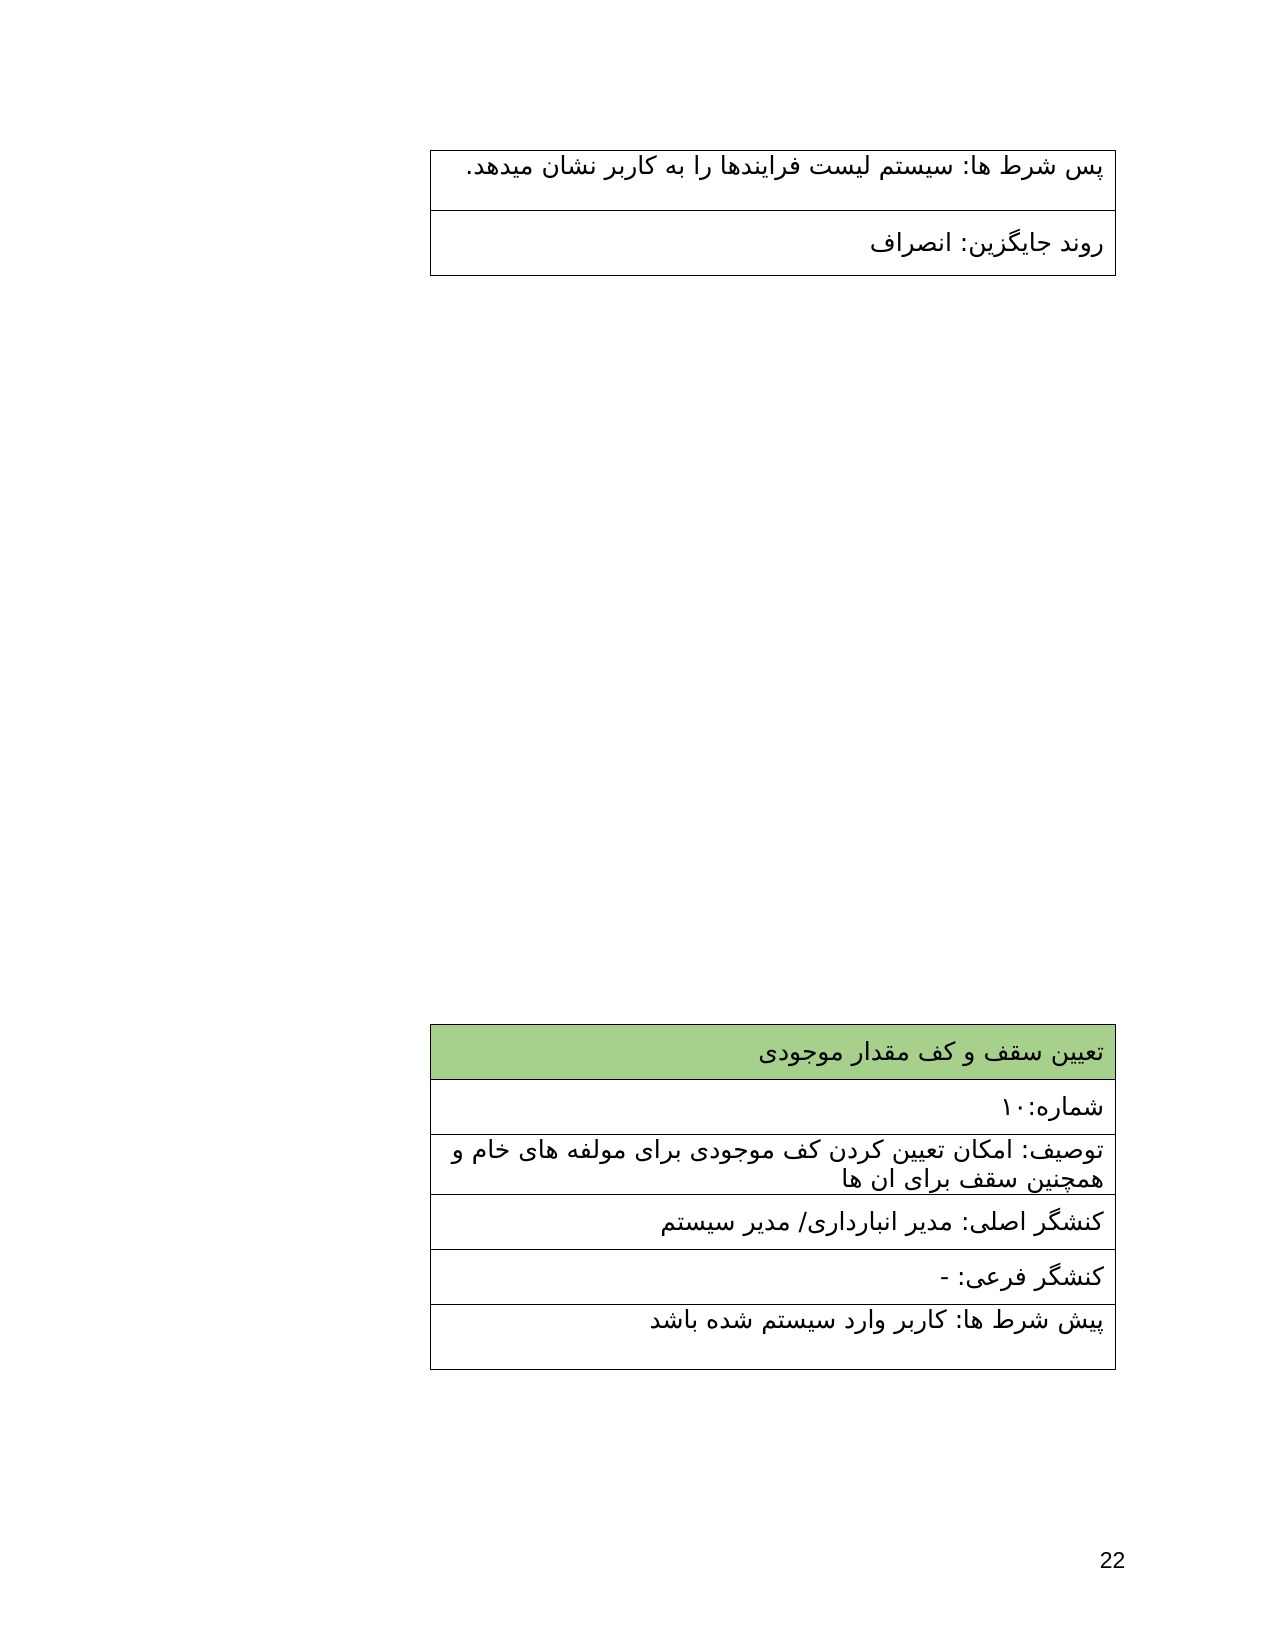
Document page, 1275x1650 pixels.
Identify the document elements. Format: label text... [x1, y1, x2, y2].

table_cell روند جایگزین: انصراف [431, 211, 1115, 274]
table_header تعیین سقف و کف مقدار موجودی [431, 1025, 1115, 1079]
table_cell کنشگر اصلی: مدیر انبارداری/ مدیر سیستم [431, 1195, 1115, 1249]
table_cell پس شرط ها: سیستم لیست فرایندها را به کاربر نشان میدهد. [431, 151, 1115, 210]
table_cell کنشگر فرعی: - [431, 1250, 1115, 1304]
table_cell شماره:۱۰ [431, 1080, 1115, 1134]
table_cell پیش شرط ها: کاربر وارد سیستم شده باشد [431, 1305, 1115, 1368]
table_cell توصیف: امکان تعیین کردن کف موجودی برای مولفه های خام و همچنین سقف برای ان ها [431, 1135, 1115, 1193]
